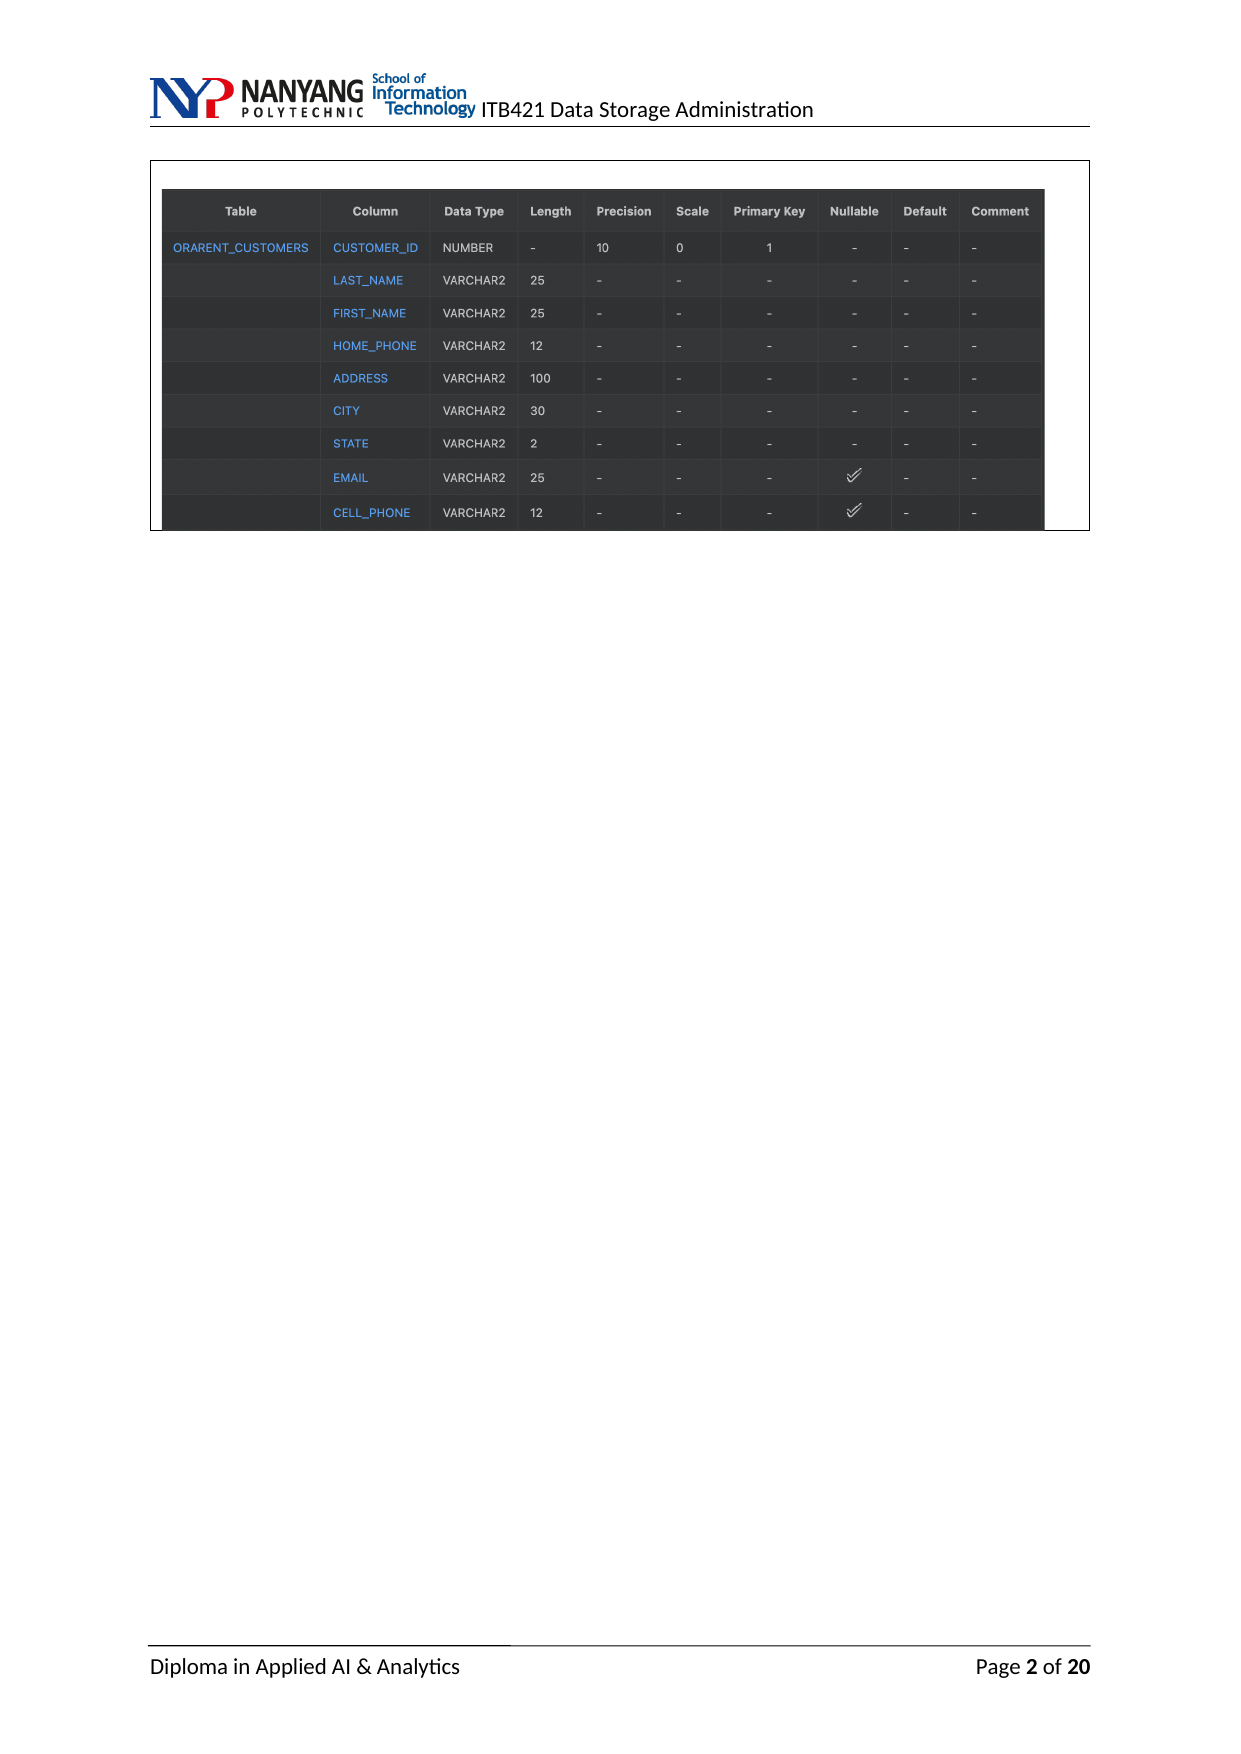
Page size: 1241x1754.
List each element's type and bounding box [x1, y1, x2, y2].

picture [161, 189, 1045, 531]
picture [150, 78, 363, 118]
picture [372, 73, 476, 118]
table_cell [151, 161, 1089, 530]
